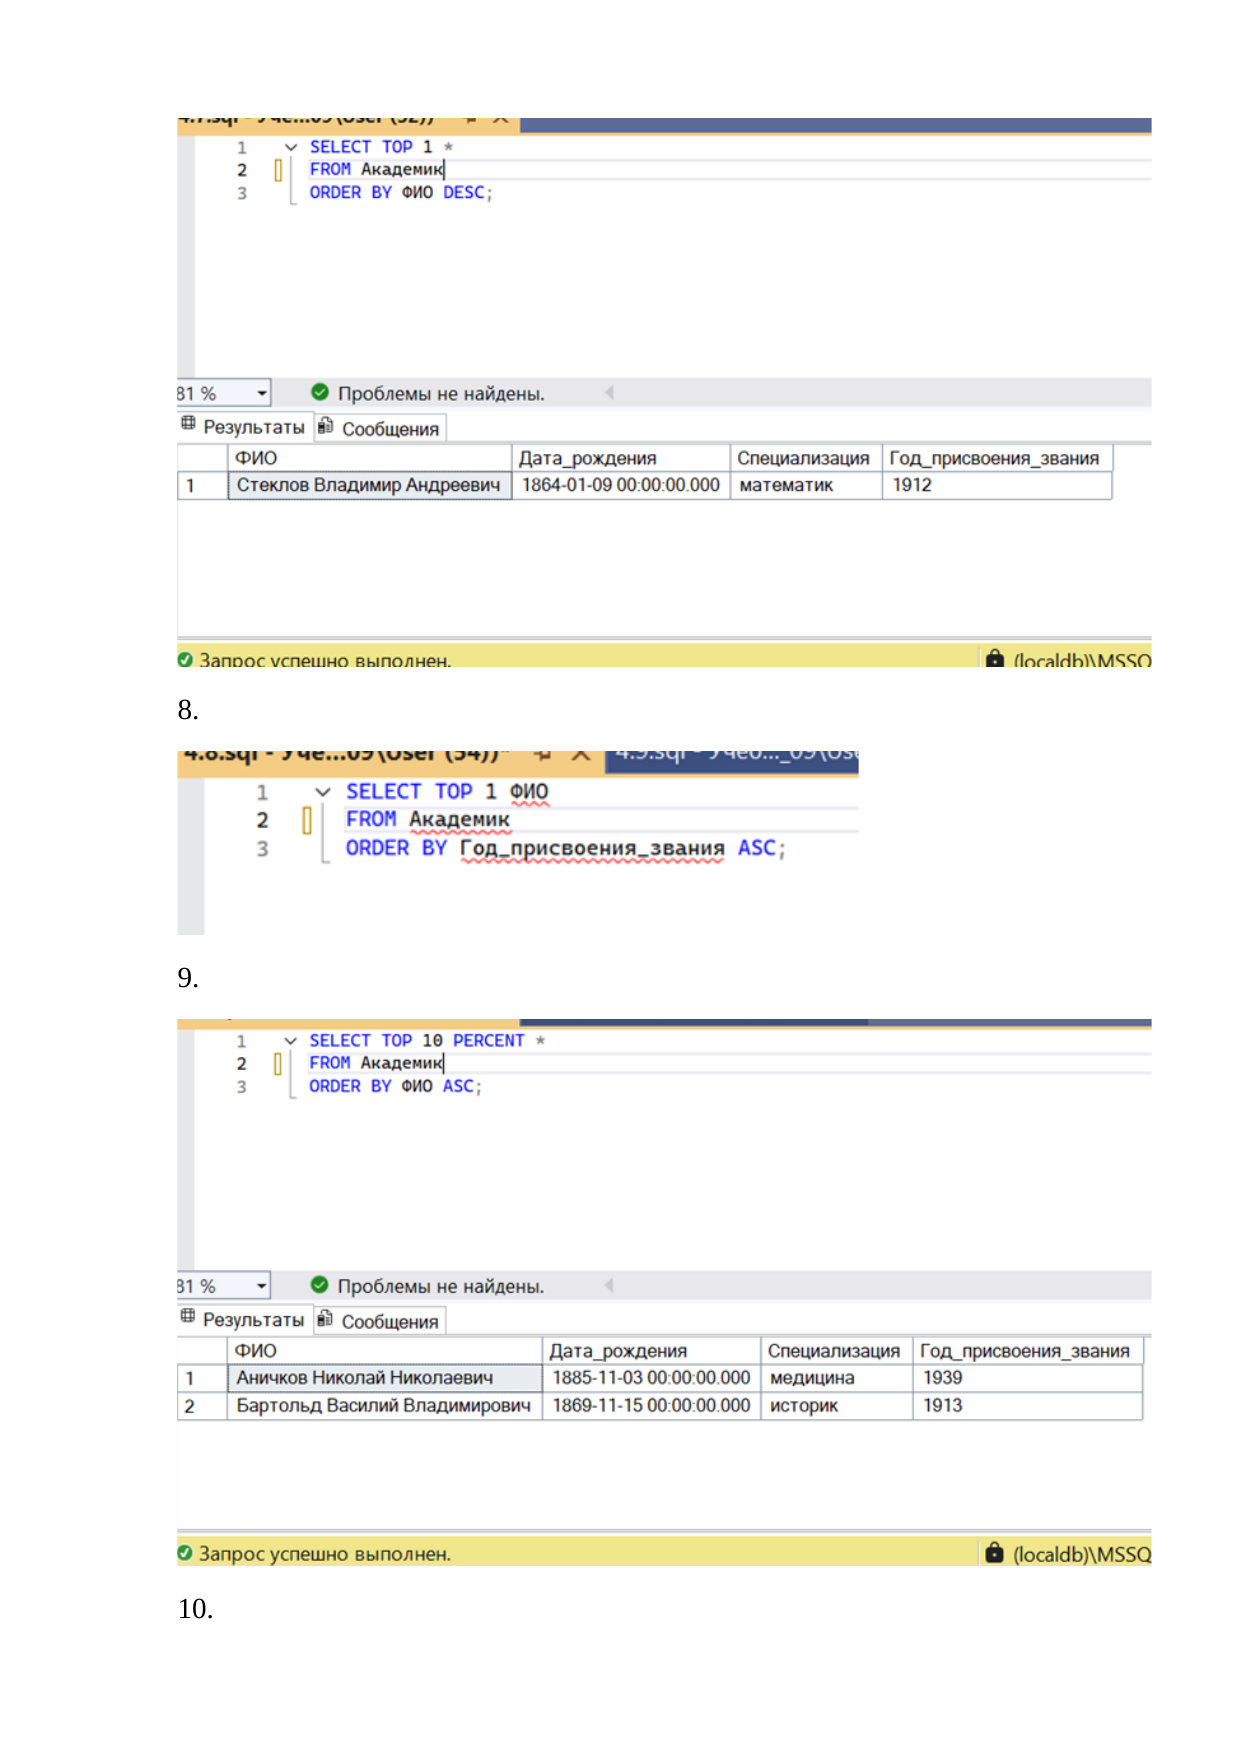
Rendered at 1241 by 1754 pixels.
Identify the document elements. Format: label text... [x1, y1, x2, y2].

picture [177, 751, 859, 935]
picture [177, 118, 1152, 667]
text 10. [177, 1591, 1152, 1625]
text 9. [177, 960, 1152, 994]
text 8. [177, 692, 1152, 726]
picture [177, 1019, 1152, 1566]
